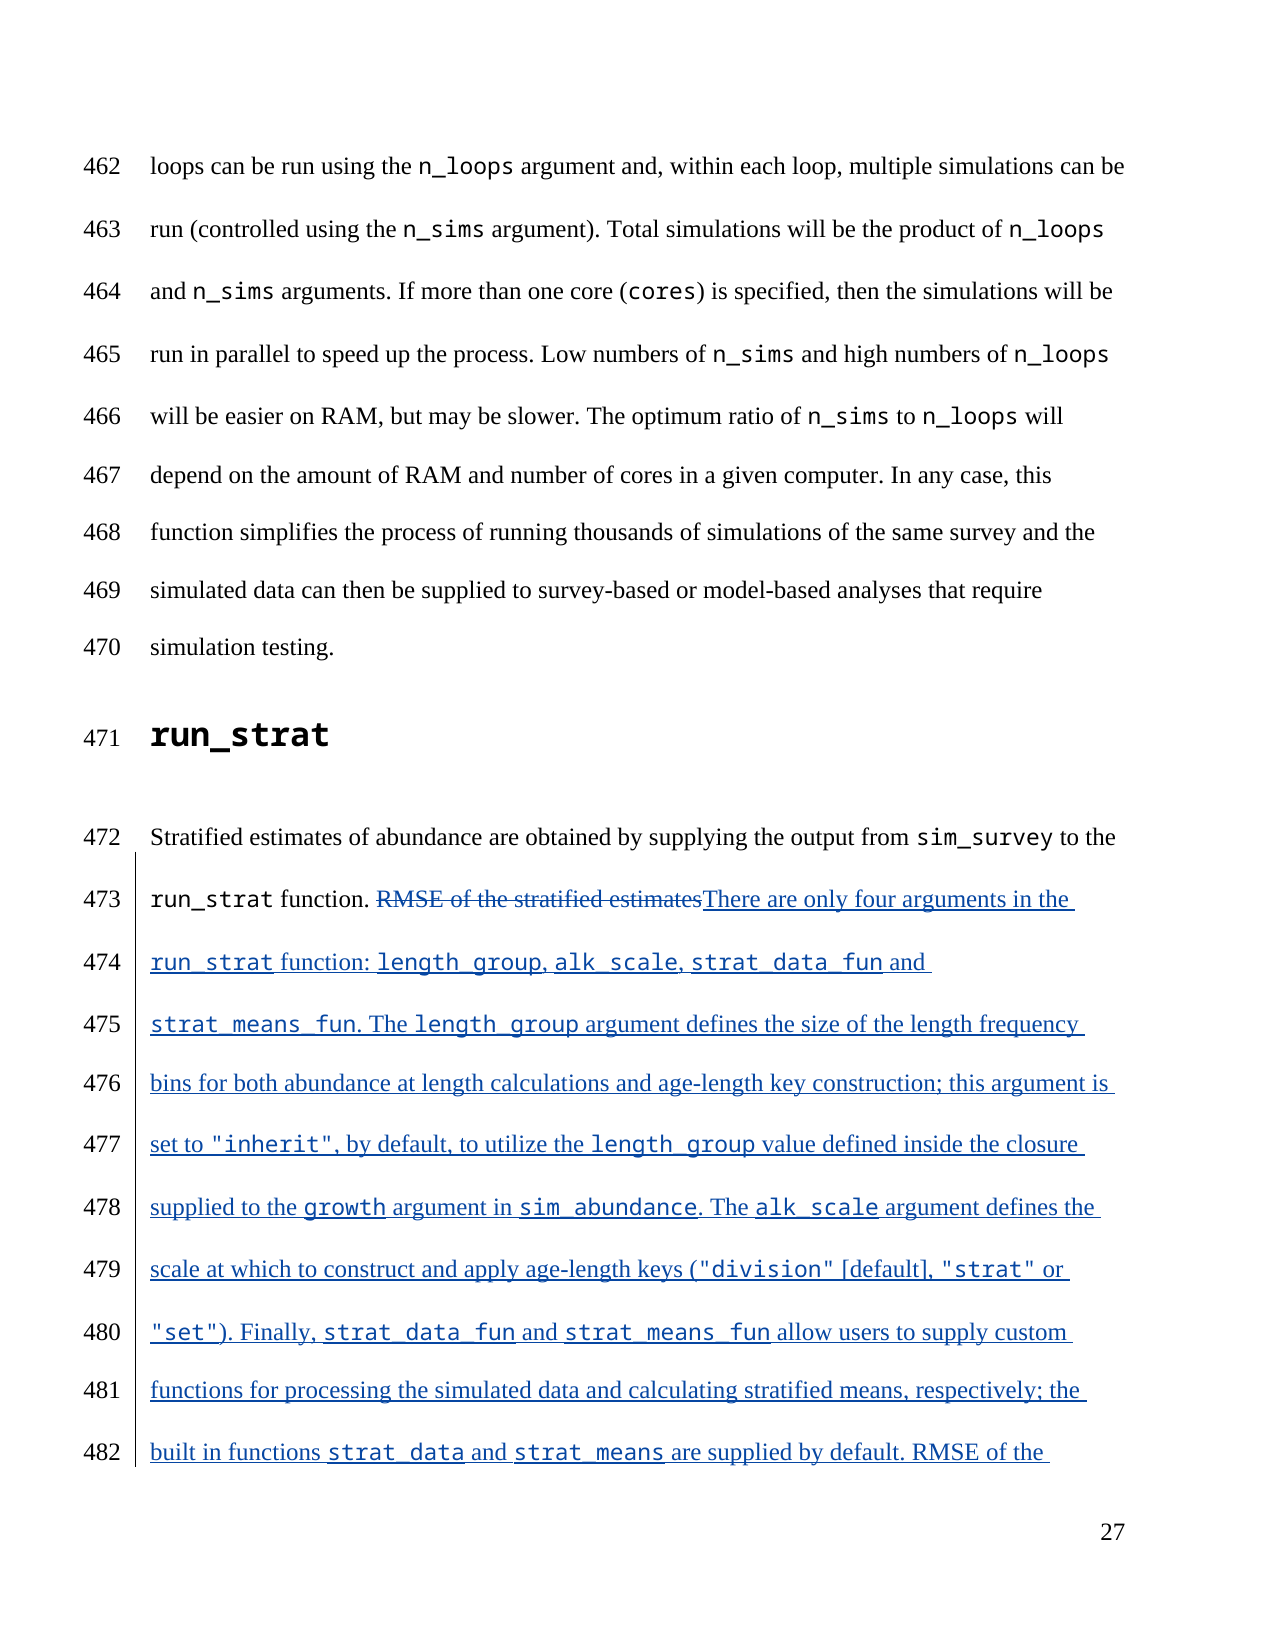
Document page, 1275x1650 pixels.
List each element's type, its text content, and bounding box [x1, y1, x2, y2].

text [150, 150, 1125, 661]
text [150, 820, 1125, 1467]
subtitle run_strat [150, 711, 1125, 756]
